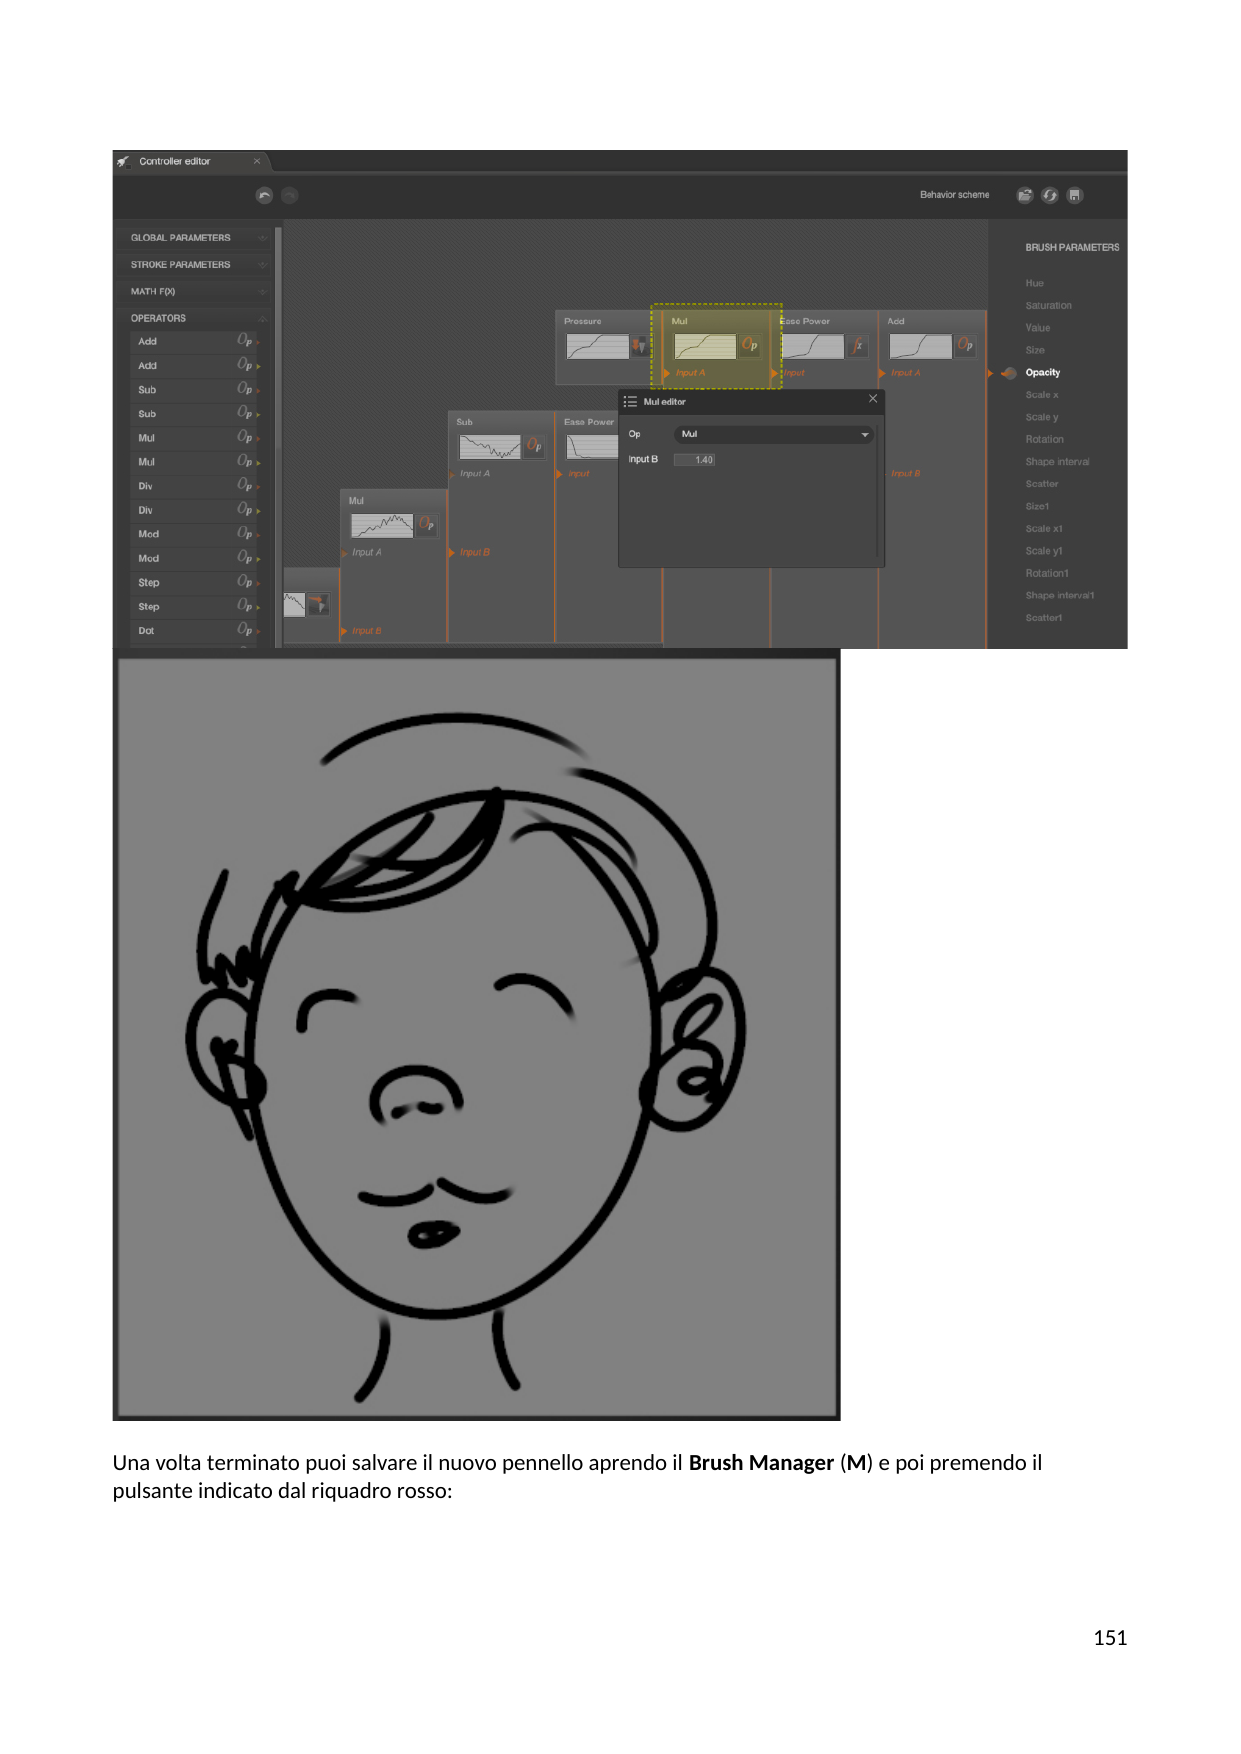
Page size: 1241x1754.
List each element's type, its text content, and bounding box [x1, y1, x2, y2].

picture [112, 150, 1128, 1421]
text Una volta terminato puoi salvare il nuovo pennello aprendo il Brush Manager (M) e poi premendo il pulsante indicato dal riquadro rosso: [112, 1448, 1128, 1504]
